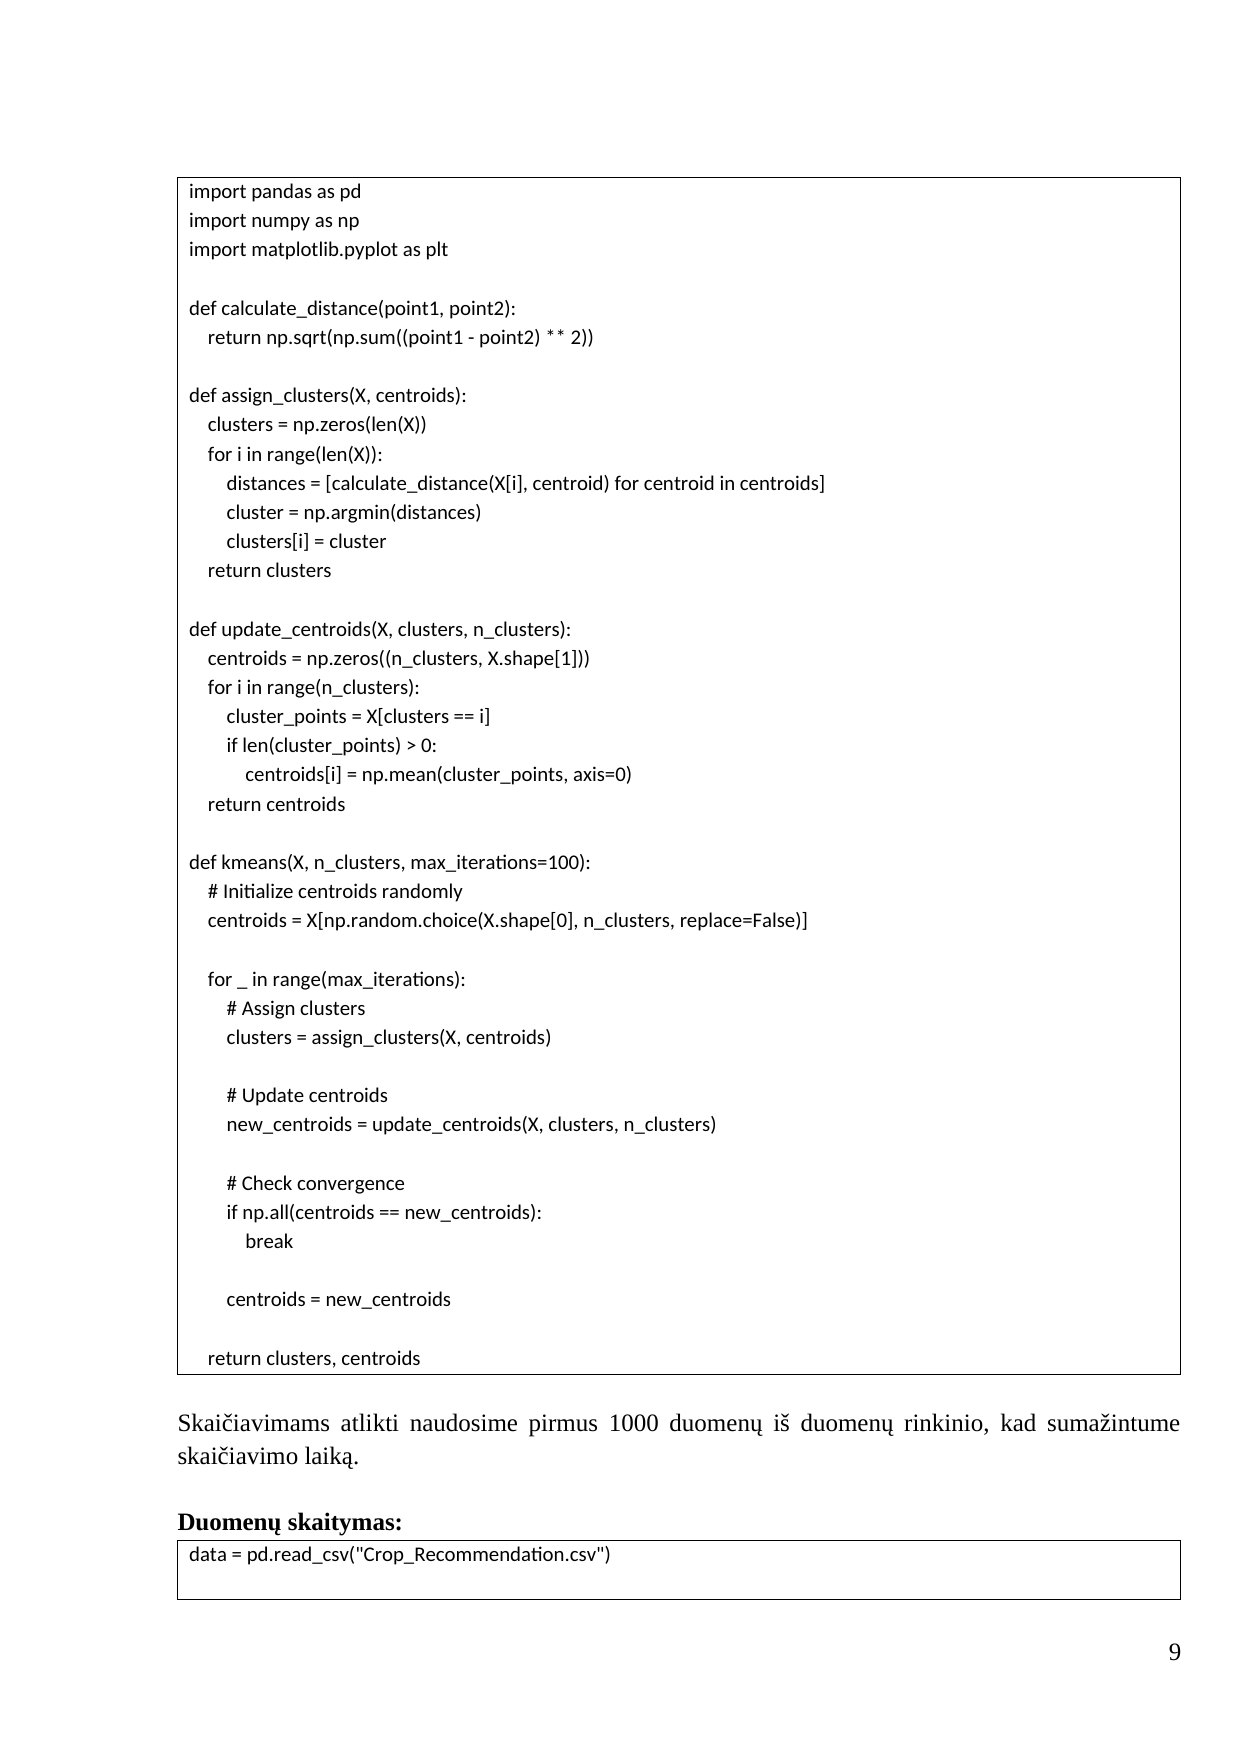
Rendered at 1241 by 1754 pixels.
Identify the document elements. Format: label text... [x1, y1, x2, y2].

text Skaičiavimams atlikti naudosime pirmus 1000 duomenų iš duomenų rinkinio, kad sumažintume skaičiavimo laiką. [177, 1408, 1181, 1470]
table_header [178, 1541, 1180, 1599]
text Duomenų skaitymas: [177, 1507, 1181, 1536]
table_header import pandas as pd import numpy as np import matplotlib.pyplot as plt def calculate_distance(point1, point2): return np.sqrt(np.sum((point1 - point2) ** 2)) def assign_clusters(X, centroids): clusters = np.zeros(len(X)) for i in range(len(X)): distances = [calculate_distance(X[i], centroid) for centroid in centroids] cluster = np.argmin(distances) clusters[i] = cluster return clusters def update_centroids(X, clusters, n_clusters): centroids = np.zeros((n_clusters, X.shape[1])) for i in range(n_clusters): cluster_points = X[clusters == i] if len(cluster_points) > 0: centroids[i] = np.mean(cluster_points, axis=0) return centroids def kmeans(X, n_clusters, max_iterations=100): # Initialize centroids randomly centroids = X[np.random.choice(X.shape[0], n_clusters, replace=False)] for _ in range(max_iterations): # Assign clusters clusters = assign_clusters(X, centroids) # Update centroids new_centroids = update_centroids(X, clusters, n_clusters) # Check convergence if np.all(centroids == new_centroids): break centroids = new_centroids return clusters, centroids [178, 178, 1180, 1374]
